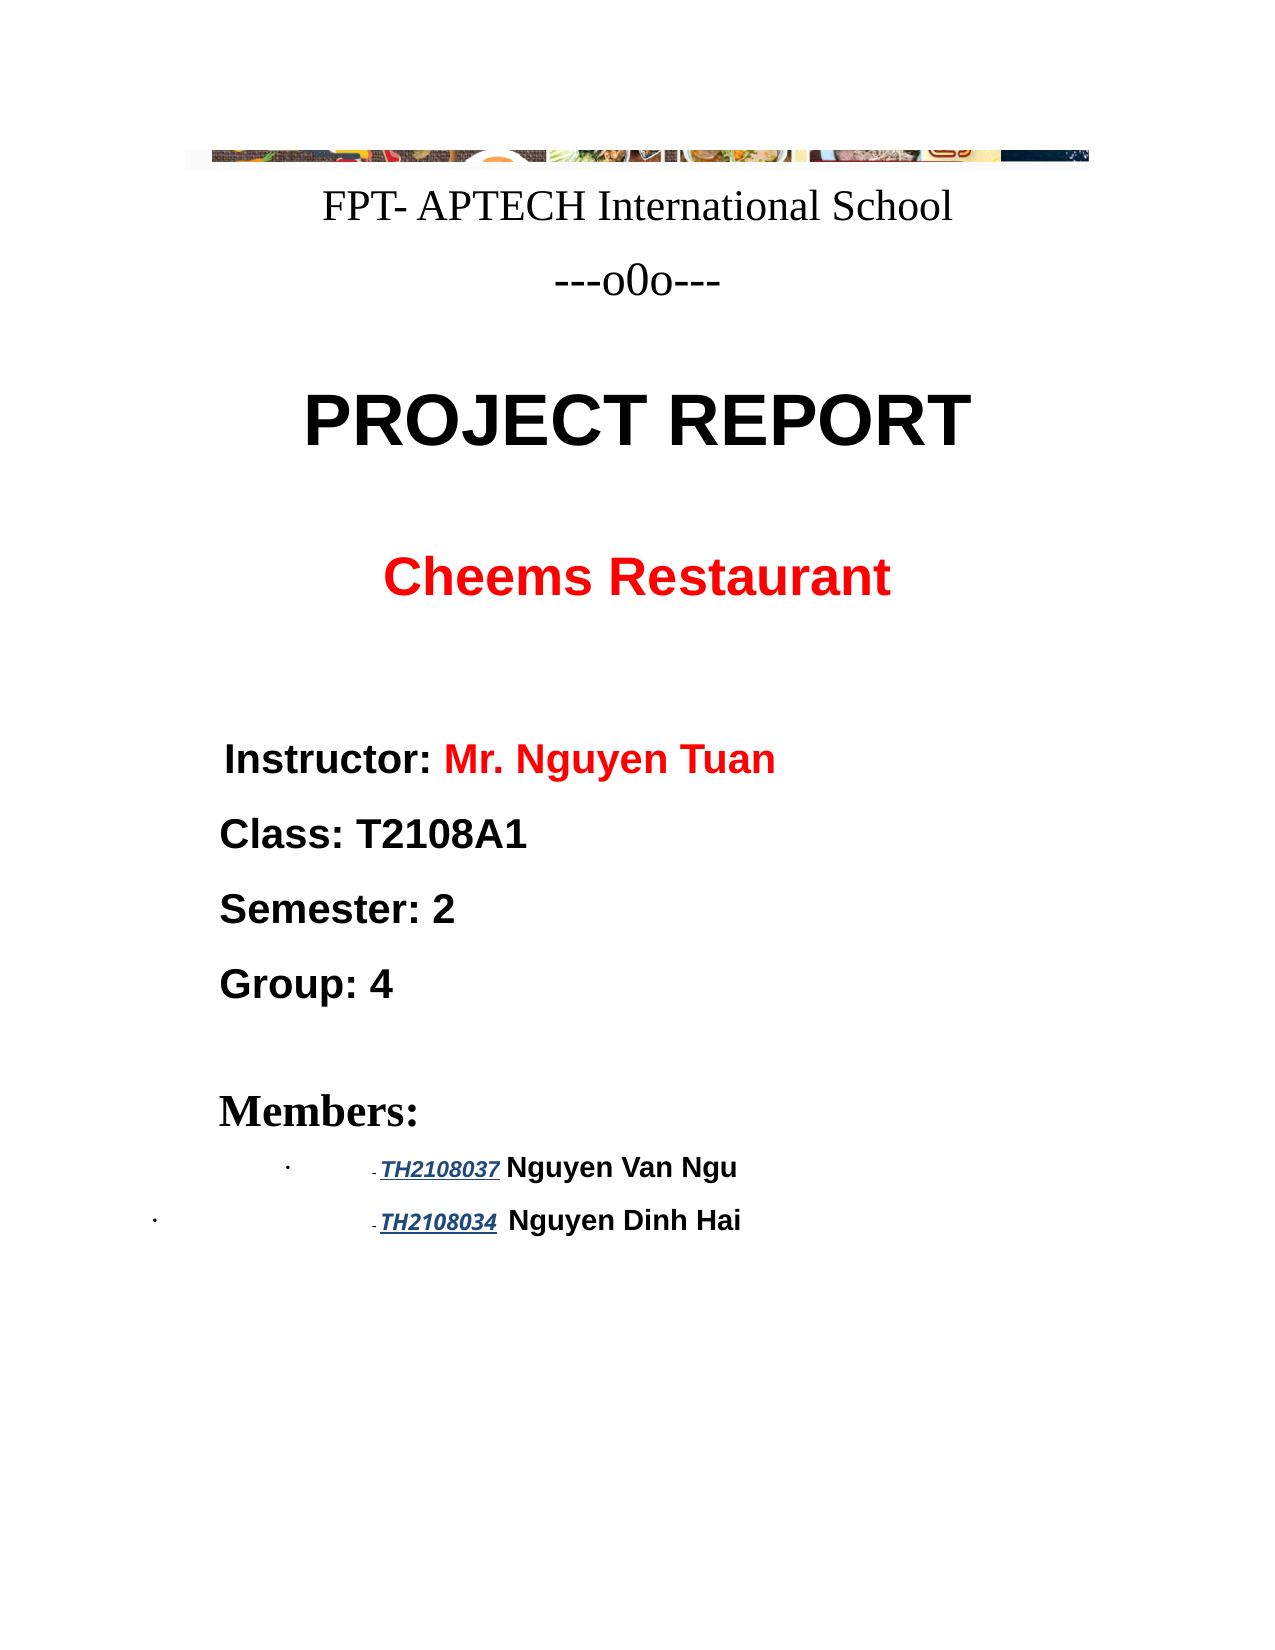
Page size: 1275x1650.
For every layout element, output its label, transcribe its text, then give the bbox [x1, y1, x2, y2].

text · - TH2108037 Nguyen Van Ngu [283, 1157, 380, 1182]
text FPT- APTECH International School [150, 175, 1125, 225]
text Semester: 2 [150, 904, 1125, 929]
text Group: 4 [327, 979, 1125, 1004]
text PROJECT REPORT [150, 425, 1125, 450]
text ---o0o--- [150, 275, 1125, 300]
text Class: T2108A1 [150, 829, 1125, 854]
text · - TH2108037 Nguyen Van Ngu [506, 1157, 1125, 1182]
text Cheems Restaurant [150, 575, 1125, 600]
text Group: 4 [150, 979, 321, 1004]
text Instructor: Mr. Nguyen Tuan [608, 754, 1125, 779]
text · - TH2108034 Nguyen Dinh Hai [150, 1207, 1125, 1236]
text Members: [150, 1104, 1125, 1132]
text Instructor: Mr. Nguyen Tuan [150, 754, 562, 779]
